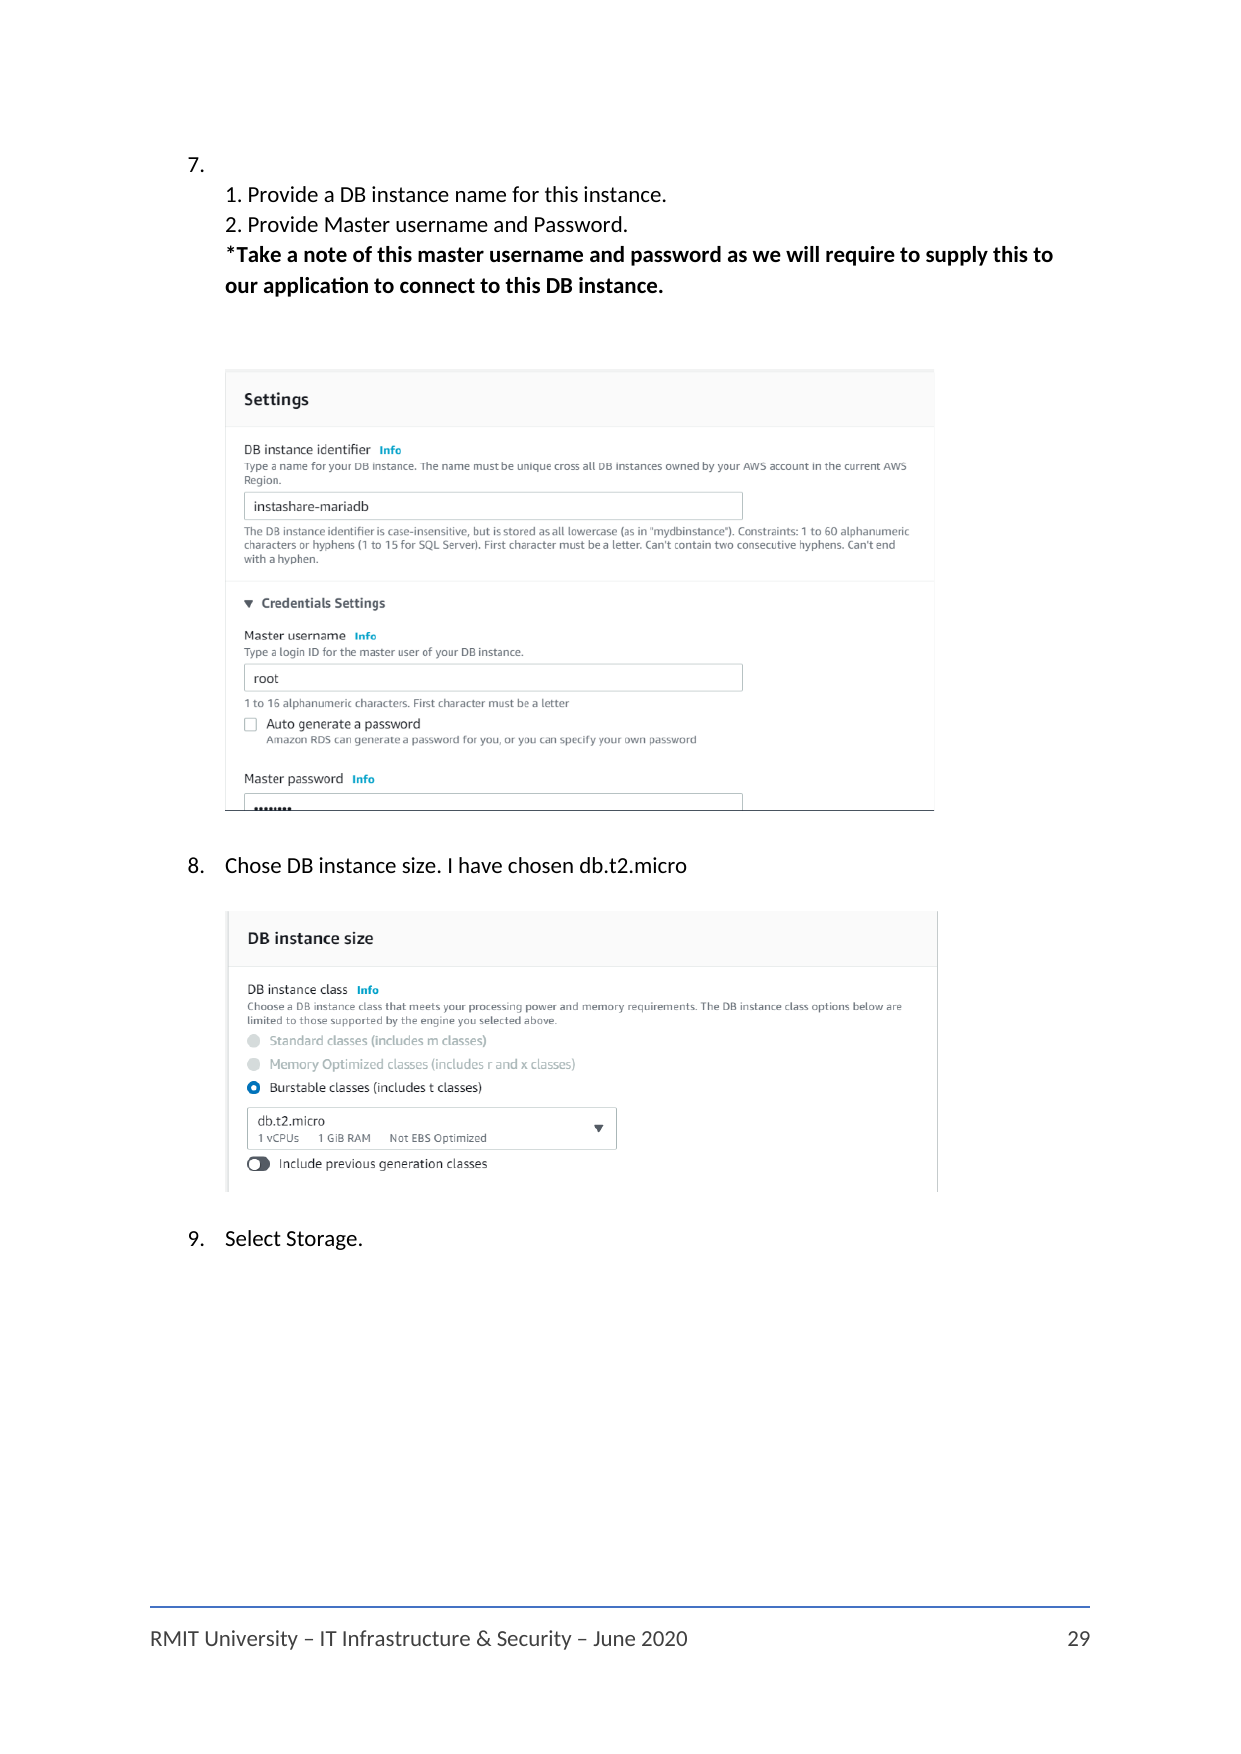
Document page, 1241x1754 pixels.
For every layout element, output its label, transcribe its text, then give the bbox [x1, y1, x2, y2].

picture [225, 369, 935, 811]
picture [225, 911, 938, 1192]
list 1. Provide a DB instance name for this instance. 2. Provide Master username and Password. *Take a note of this master username and password as we will require to supply this to our application to connect to this DB instance. [187, 150, 1090, 329]
list Select Storage. [187, 1224, 1090, 1282]
